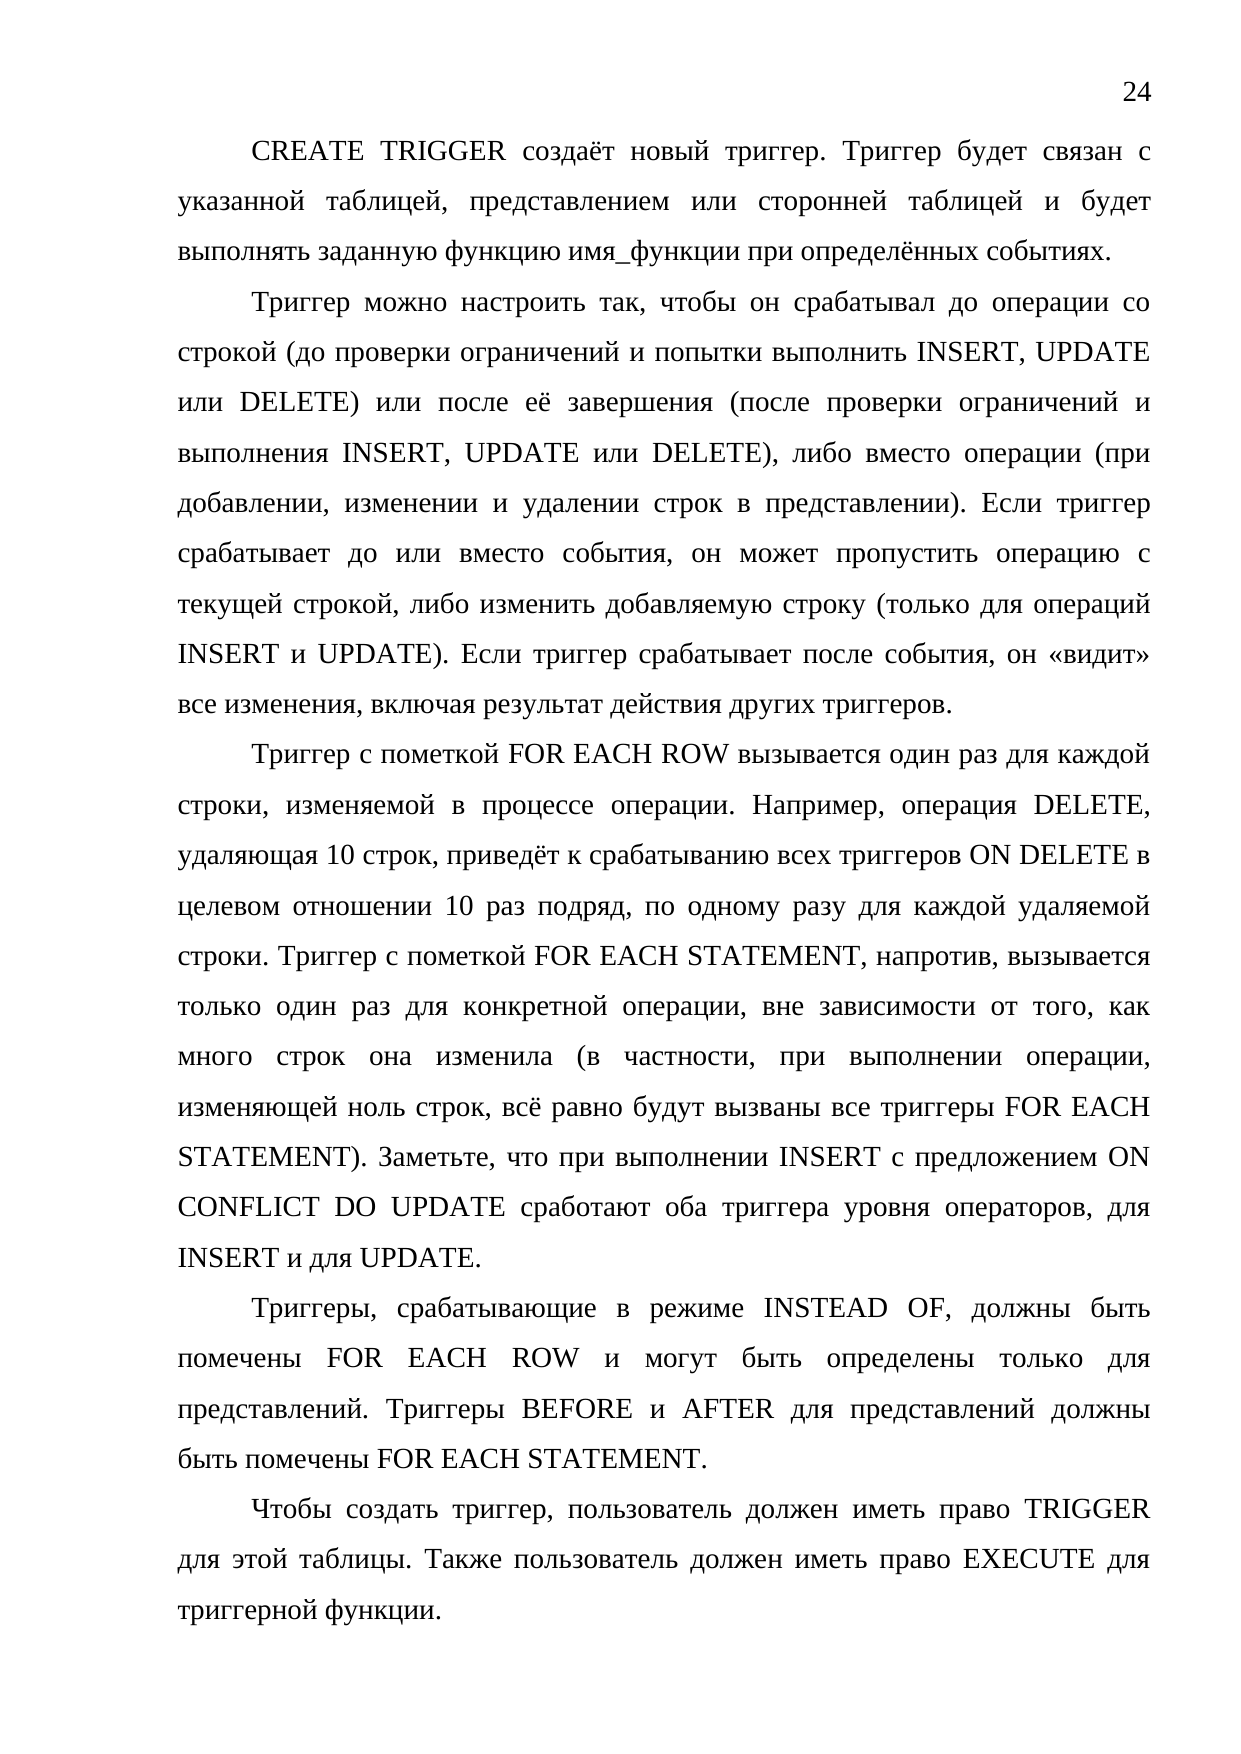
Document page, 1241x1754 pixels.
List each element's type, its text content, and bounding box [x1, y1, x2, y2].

text Триггер можно настроить так, чтобы он срабатывал до операции со строкой (до проверки ограничений и попытки выполнить INSERT, UPDATE или DELETE) или после её завершения (после проверки ограничений и выполнения INSERT, UPDATE или DELETE), либо вместо операции (при добавлении, изменении и удалении строк в представлении). Если триггер срабатывает до или вместо события, он может пропустить операцию с текущей строкой, либо изменить добавляемую строку (только для операций INSERT и UPDATE). Если триггер срабатывает после события, он «видит» все изменения, включая результат действия других триггеров. [177, 284, 1152, 720]
text CREATE TRIGGER создаёт новый триггер. Триггер будет связан с указанной таблицей, представлением или сторонней таблицей и будет выполнять заданную функцию имя_функции при определённых событиях. [177, 133, 1152, 267]
text Триггер с пометкой FOR EACH ROW вызывается один раз для каждой строки, изменяемой в процессе операции. Например, операция DELETE, удаляющая 10 строк, приведёт к срабатыванию всех триггеров ON DELETE в целевом отношении 10 раз подряд, по одному разу для каждой удаляемой строки. Триггер с пометкой FOR EACH STATEMENT, напротив, вызывается только один раз для конкретной операции, вне зависимости от того, как много строк она изменила (в частности, при выполнении операции, изменяющей ноль строк, всё равно будут вызваны все триггеры FOR EACH STATEMENT). Заметьте, что при выполнении INSERT с предложением ON CONFLICT DO UPDATE сработают оба триггера уровня операторов, для INSERT и для UPDATE. [177, 737, 1152, 1273]
text Чтобы создать триггер, пользователь должен иметь право TRIGGER для этой таблицы. Также пользователь должен иметь право EXECUTE для триггерной функции. [177, 1491, 1152, 1626]
text Триггеры, срабатывающие в режиме INSTEAD OF, должны быть помечены FOR EACH ROW и могут быть определены только для представлений. Триггеры BEFORE и AFTER для представлений должны быть помечены FOR EACH STATEMENT. [177, 1290, 1152, 1474]
